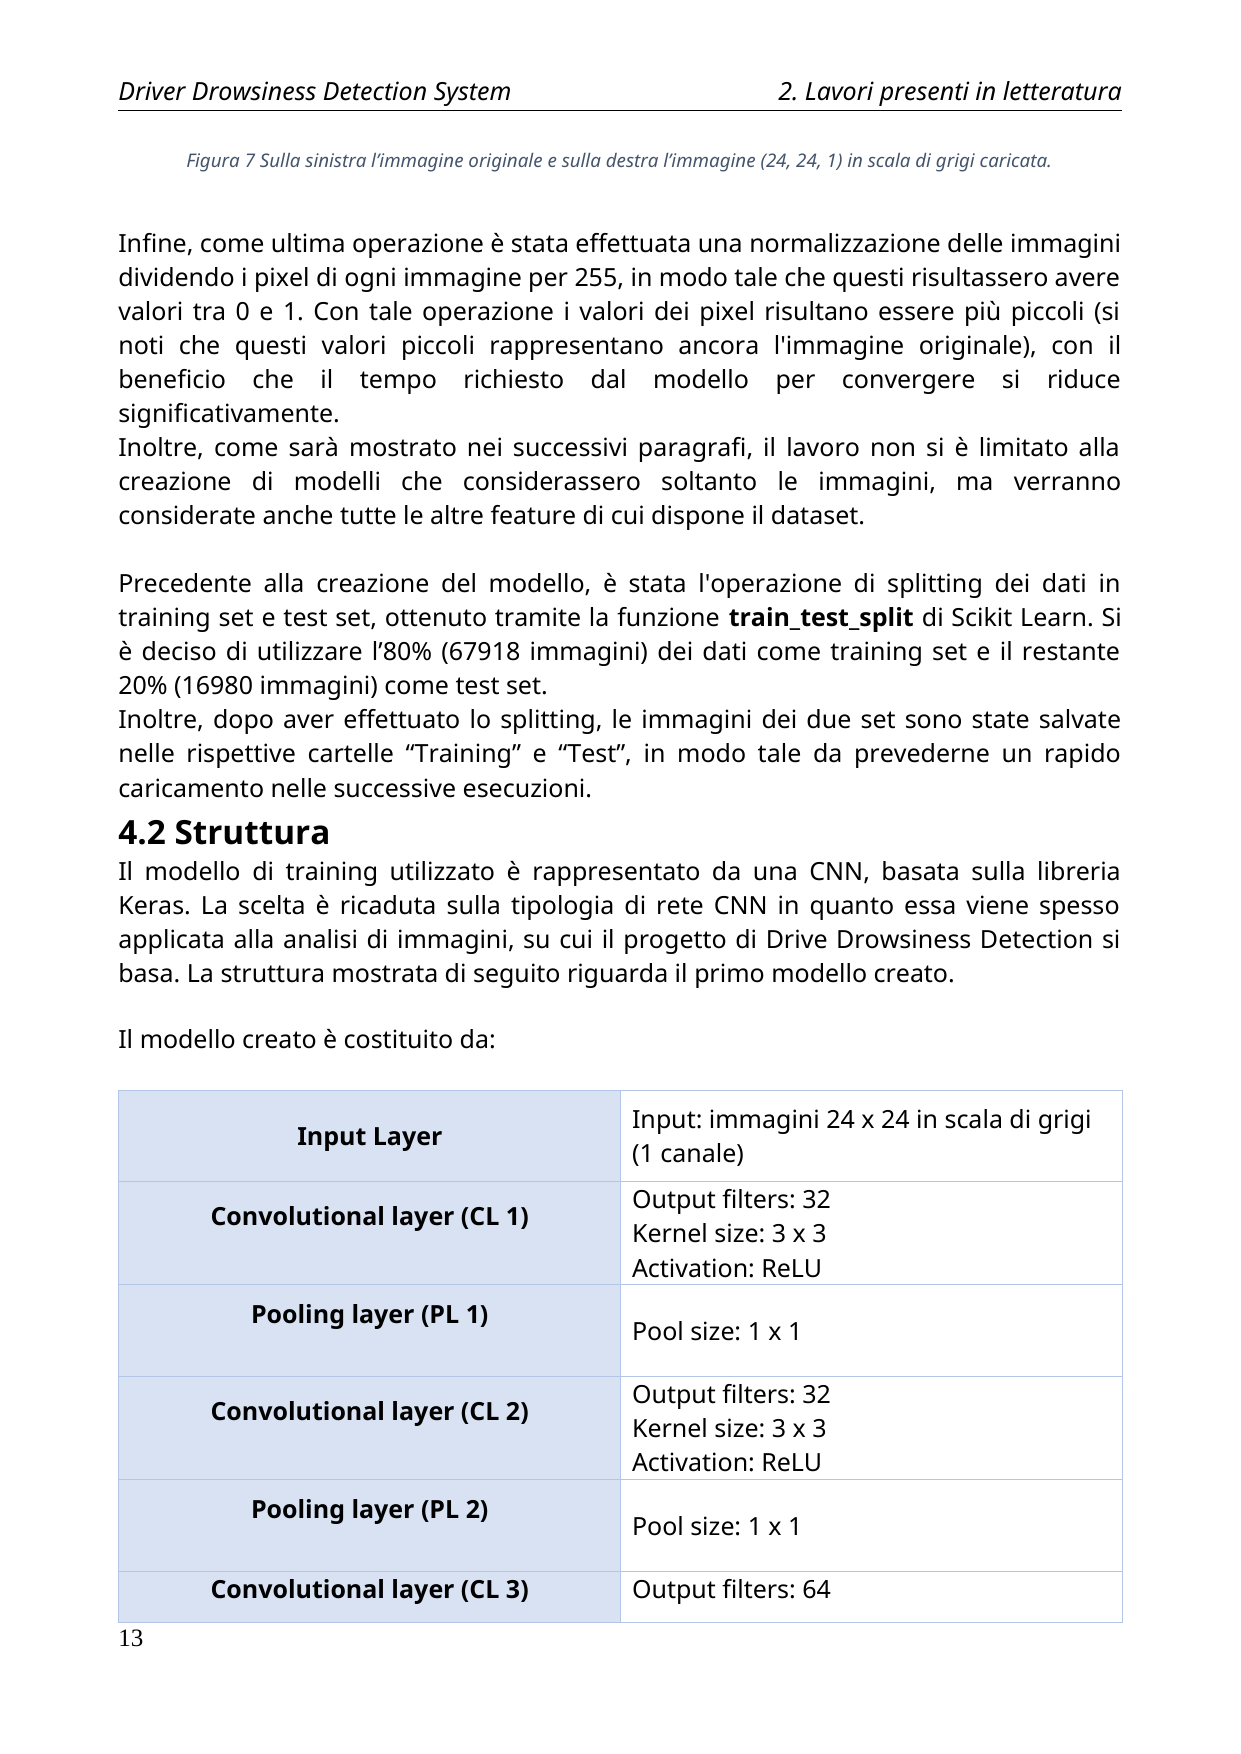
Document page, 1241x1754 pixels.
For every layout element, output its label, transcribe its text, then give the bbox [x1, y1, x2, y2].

table_header Input: immagini 24 x 24 in scala di grigi (1 canale) [621, 1091, 1122, 1181]
text Inoltre, dopo aver effettuato lo splitting, le immagini dei due set sono state salvate nelle rispettive cartelle “Training” e “Test”, in modo tale da prevederne un rapido caricamento nelle successive esecuzioni. [118, 702, 1122, 804]
text Il modello creato è costituito da: [118, 1021, 1122, 1055]
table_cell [119, 1572, 620, 1622]
table_cell Output filters: 32 Kernel size: 3 x 3 Activation: ReLU [621, 1182, 1122, 1284]
table_cell Convolutional layer (CL 2) [119, 1377, 620, 1479]
table_cell Pooling layer (PL 2) [119, 1480, 620, 1571]
table_cell Convolutional layer (CL 1) [119, 1182, 620, 1284]
text Inoltre, come sarà mostrato nei successivi paragrafi, il lavoro non si è limitato alla creazione di modelli che considerassero soltanto le immagini, ma verranno considerate anche tutte le altre feature di cui dispone il dataset. [118, 429, 1122, 532]
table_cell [621, 1572, 1122, 1622]
subtitle 4.2 Struttura [118, 808, 1122, 854]
text Infine, come ultima operazione è stata effettuata una normalizzazione delle immagini dividendo i pixel di ogni immagine per 255, in modo tale che questi risultassero avere valori tra 0 e 1. Con tale operazione i valori dei pixel risultano essere più piccoli (si noti che questi valori piccoli rappresentano ancora l'immagine originale), con il beneficio che il tempo richiesto dal modello per convergere si riduce significativamente. [118, 225, 1122, 429]
text Figura 7 Sulla sinistra l’immagine originale e sulla destra l’immagine (24, 24, 1) in scala di grigi caricata. [118, 148, 1122, 173]
text Il modello di training utilizzato è rappresentato da una CNN, basata sulla libreria Keras. La scelta è ricaduta sulla tipologia di rete CNN in quanto essa viene spesso applicata alla analisi di immagini, su cui il progetto di Drive Drowsiness Detection si basa. La struttura mostrata di seguito riguarda il primo modello creato. [118, 854, 1122, 990]
table_cell Pool size: 1 x 1 [621, 1480, 1122, 1571]
table_cell Output filters: 32 Kernel size: 3 x 3 Activation: ReLU [621, 1377, 1122, 1479]
table_header Input Layer [119, 1091, 620, 1181]
table_cell Pooling layer (PL 1) [119, 1285, 620, 1376]
text Precedente alla creazione del modello, è stata l'operazione di splitting dei dati in training set e test set, ottenuto tramite la funzione train_test_split di Scikit Learn. Si è deciso di utilizzare l’80% (67918 immagini) dei dati come training set e il restante 20% (16980 immagini) come test set. [118, 566, 1122, 702]
table_cell Pool size: 1 x 1 [621, 1285, 1122, 1376]
